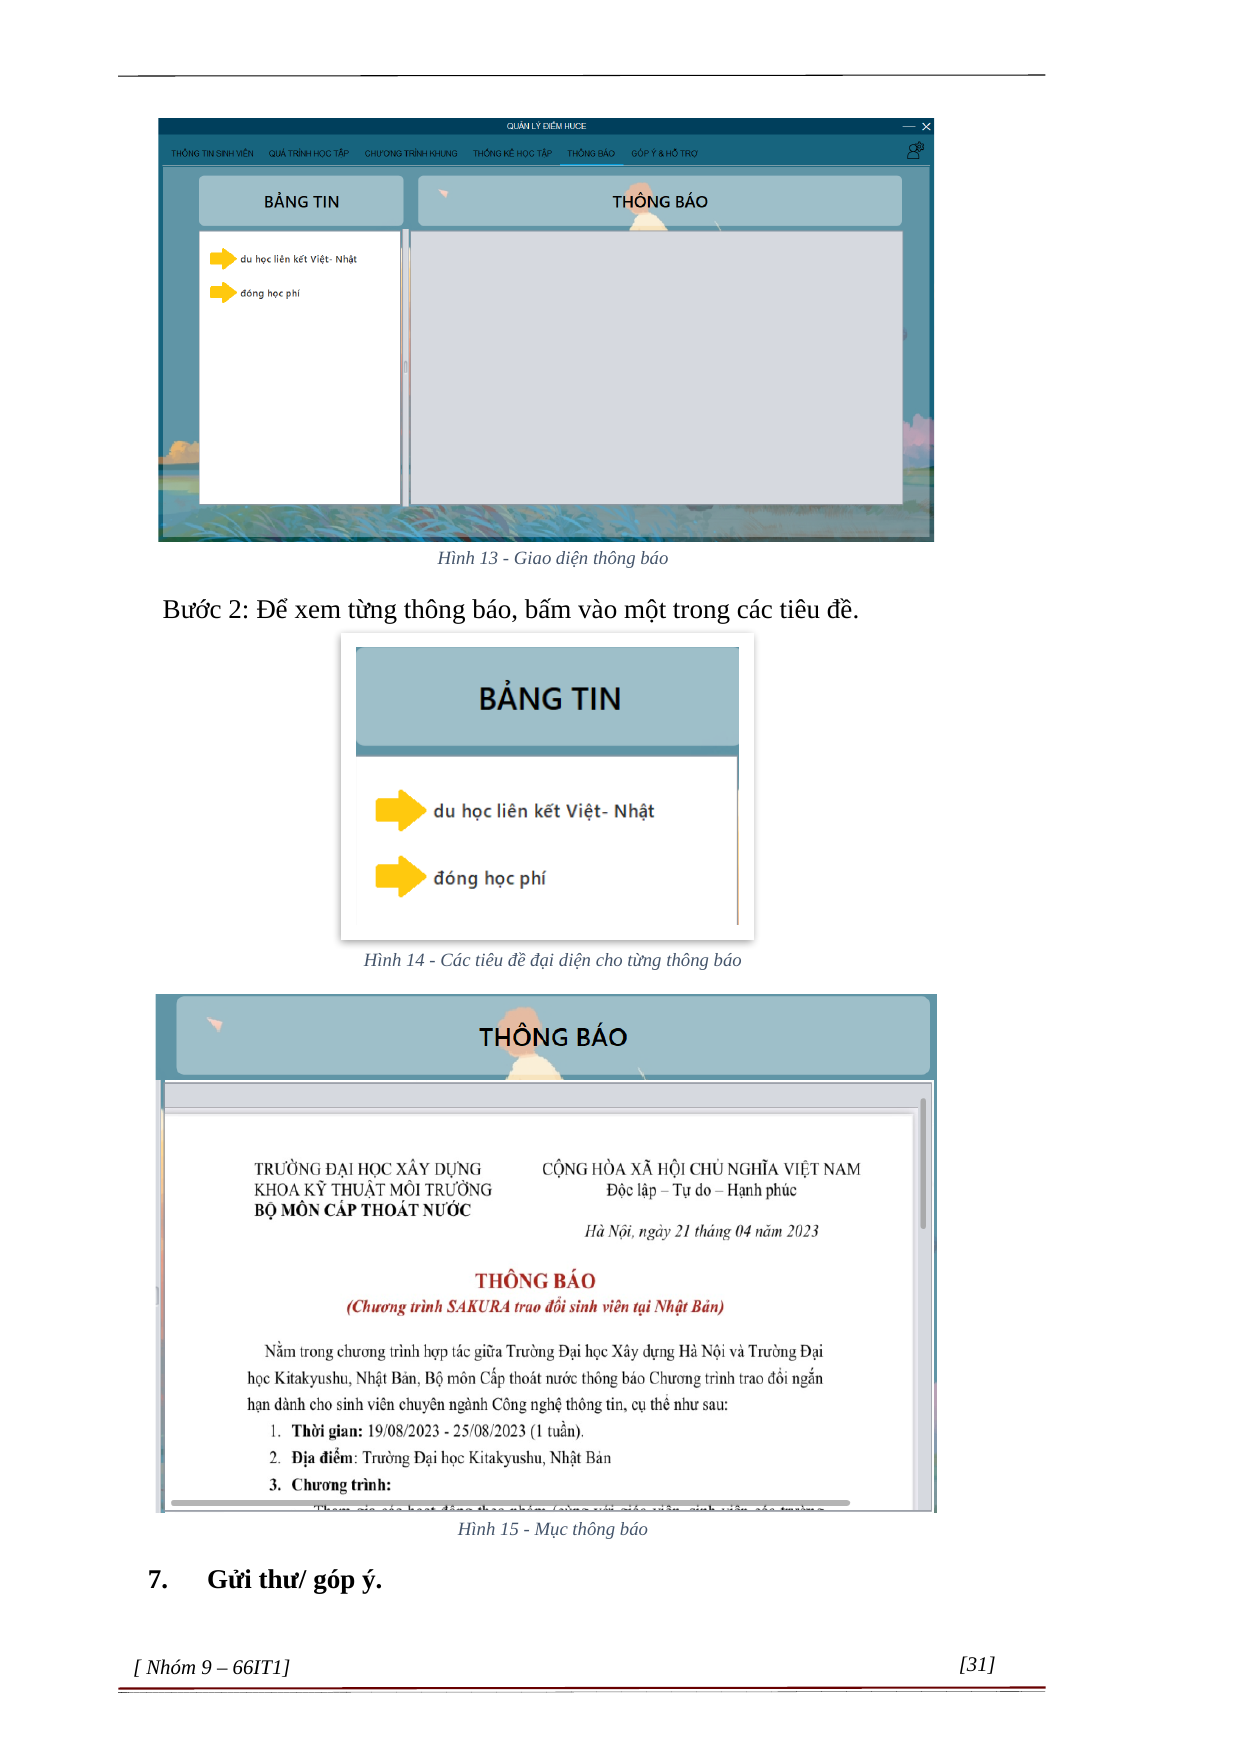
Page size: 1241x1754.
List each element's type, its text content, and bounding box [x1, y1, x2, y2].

picture [158, 135, 935, 542]
list Gửi thư/ góp ý. [148, 1563, 1033, 1594]
picture [356, 647, 739, 925]
picture [155, 994, 937, 1513]
list Bước 2: Để xem từng thông báo, bấm vào một trong các tiêu đề. [162, 593, 1033, 624]
